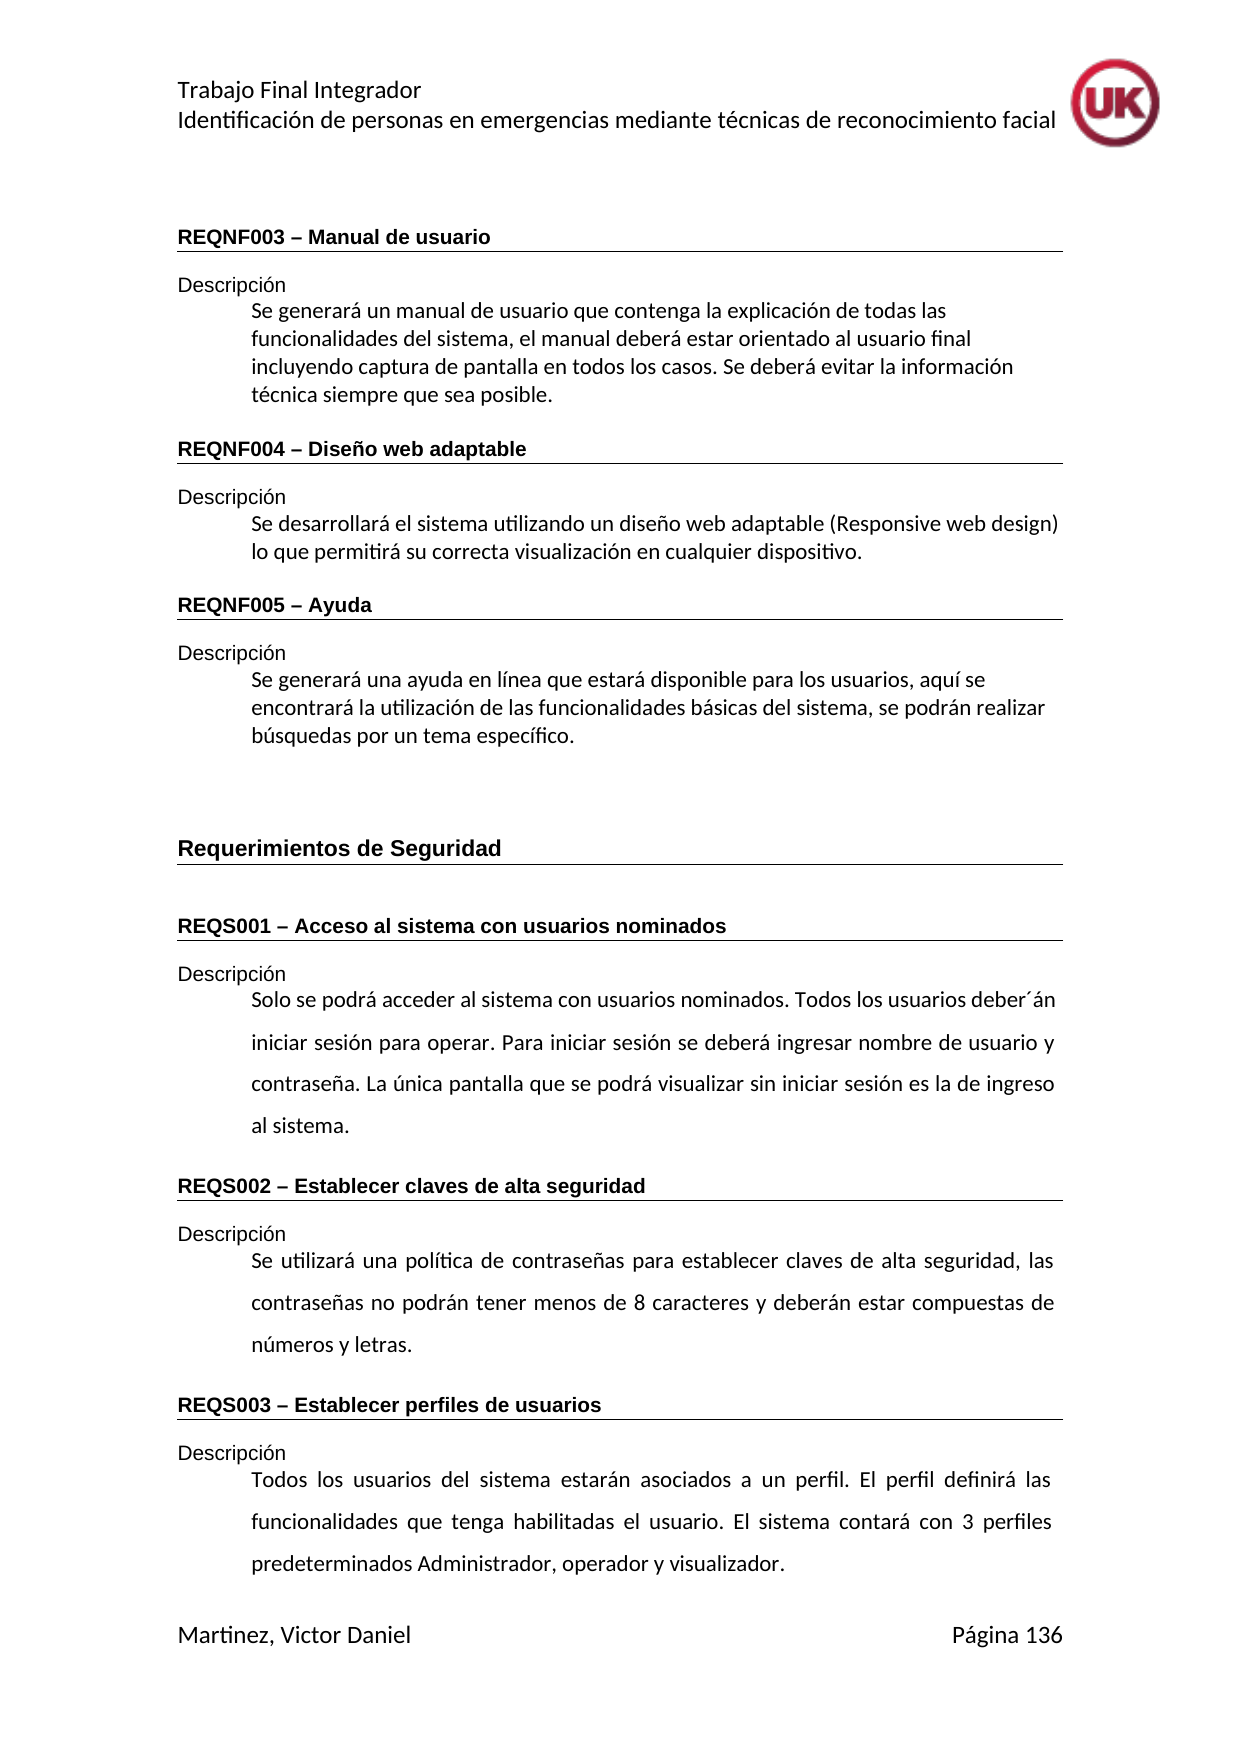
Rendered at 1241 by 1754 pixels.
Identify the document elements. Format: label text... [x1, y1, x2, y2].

text Todos los usuarios del sistema estarán asociados a un perfil. El perfil definirá las funcionalidades que tenga habilitadas el usuario. El sistema contará con 3 perfiles predeterminados Administrador, operador y visualizador. [177, 1465, 1063, 1577]
text Solo se podrá acceder al sistema con usuarios nominados. Todos los usuarios deber´án iniciar sesión para operar. Para iniciar sesión se deberá ingresar nombre de usuario y contraseña. La única pantalla que se podrá visualizar sin iniciar sesión es la de ingreso al sistema. [177, 986, 1063, 1139]
text Se desarrollará el sistema utilizando un diseño web adaptable (Responsive web design) lo que permitirá su correcta visualización en cualquier dispositivo. [177, 509, 1063, 565]
text Se generará una ayuda en línea que estará disponible para los usuarios, aquí se encontrará la utilización de las funcionalidades básicas del sistema, se podrán realizar búsquedas por un tema específico. [177, 665, 1063, 749]
text REQNF004 – Diseño web adaptable [177, 437, 1063, 463]
text Descripción [177, 1441, 1063, 1465]
picture [1057, 48, 1177, 155]
text Se generará un manual de usuario que contenga la explicación de todas las funcionalidades del sistema, el manual deberá estar orientado al usuario final incluyendo captura de pantalla en todos los casos. Se deberá evitar la información técnica siempre que sea posible. [177, 296, 1063, 408]
text Descripción [177, 272, 1063, 296]
text Se utilizará una política de contraseñas para establecer claves de alta seguridad, las contraseñas no podrán tener menos de 8 caracteres y deberán estar compuestas de números y letras. [177, 1246, 1063, 1358]
text REQNF003 – Manual de usuario [177, 224, 1063, 251]
text Requerimientos de Seguridad [177, 835, 1063, 864]
text REQS003 – Establecer perfiles de usuarios [177, 1393, 1063, 1419]
text Descripción [177, 641, 1063, 665]
text Descripción [177, 962, 1063, 986]
text REQS001 – Acceso al sistema con usuarios nominados [177, 914, 1063, 940]
text Descripción [177, 1222, 1063, 1246]
text REQS002 – Establecer claves de alta seguridad [177, 1174, 1063, 1200]
text REQNF005 – Ayuda [177, 593, 1063, 619]
text Descripción [177, 485, 1063, 509]
